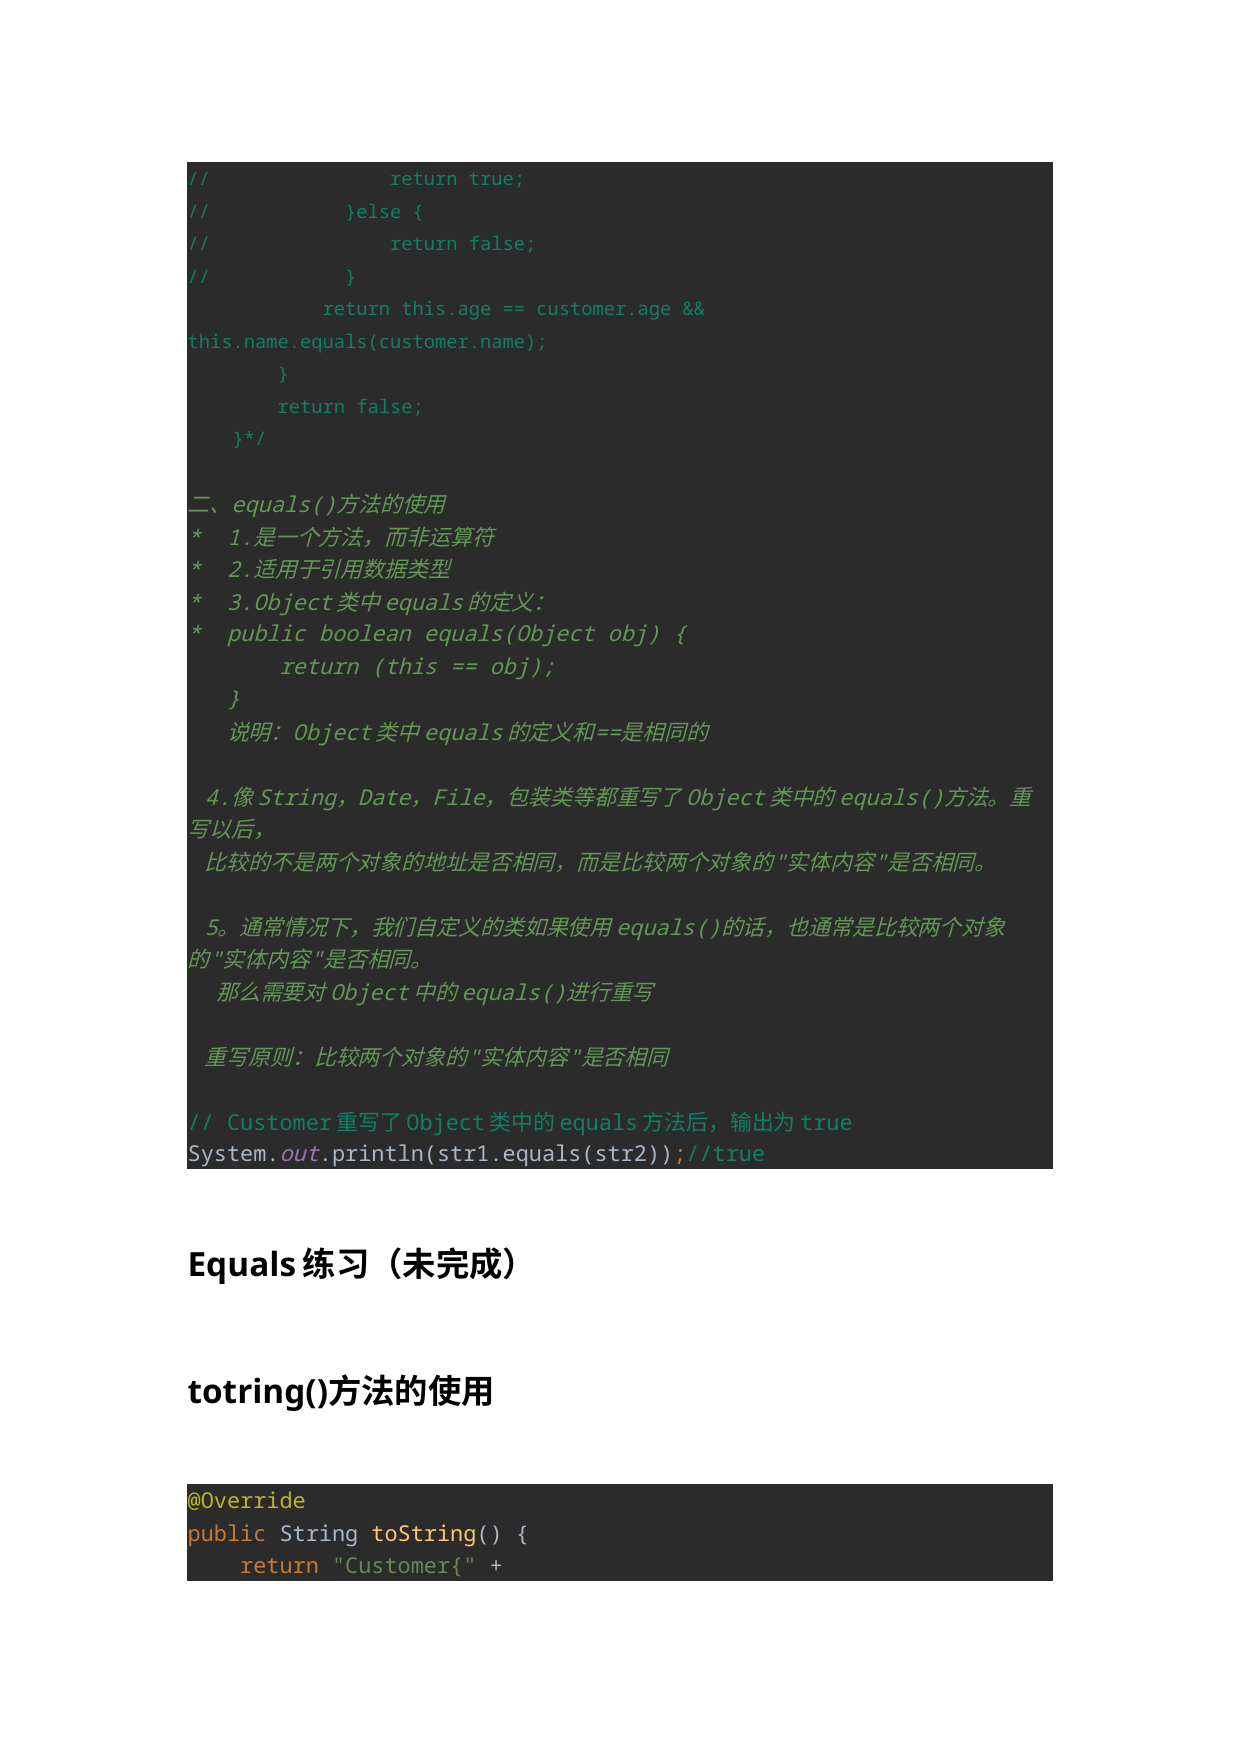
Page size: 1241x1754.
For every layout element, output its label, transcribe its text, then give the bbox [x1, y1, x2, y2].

subtitle Equals练习（未完成） [187, 1229, 1053, 1294]
text // Customer重写了Object类中的equals方法后，输出为true System.out.println(str1.equals(str2));//true [187, 1104, 1053, 1169]
subtitle totring()方法的使用 [187, 1356, 1053, 1421]
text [187, 1484, 1053, 1581]
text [187, 162, 1053, 454]
text 二、equals()方法的使用 * 1.是一个方法，而非运算符 * 2.适用于引用数据类型 * 3.Object类中equals的定义： * public boolean equals(Object obj) { return (this == obj); } 说明：Object类中equals的定义和==是相同的 4.像String，Date，File，包装类等都重写了Object类中的equals()方法。重写以后， 比较的不是两个对象的地址是否相同，而是比较两个对象的"实体内容"是否相同。 5。通常情况下，我们自定义的类如果使用equals()的话，也通常是比较两个对象的"实体内容"是否相同。 那么需要对Object中的equals()进行重写 重写原则：比较两个对象的"实体内容"是否相同 [187, 487, 1053, 1072]
